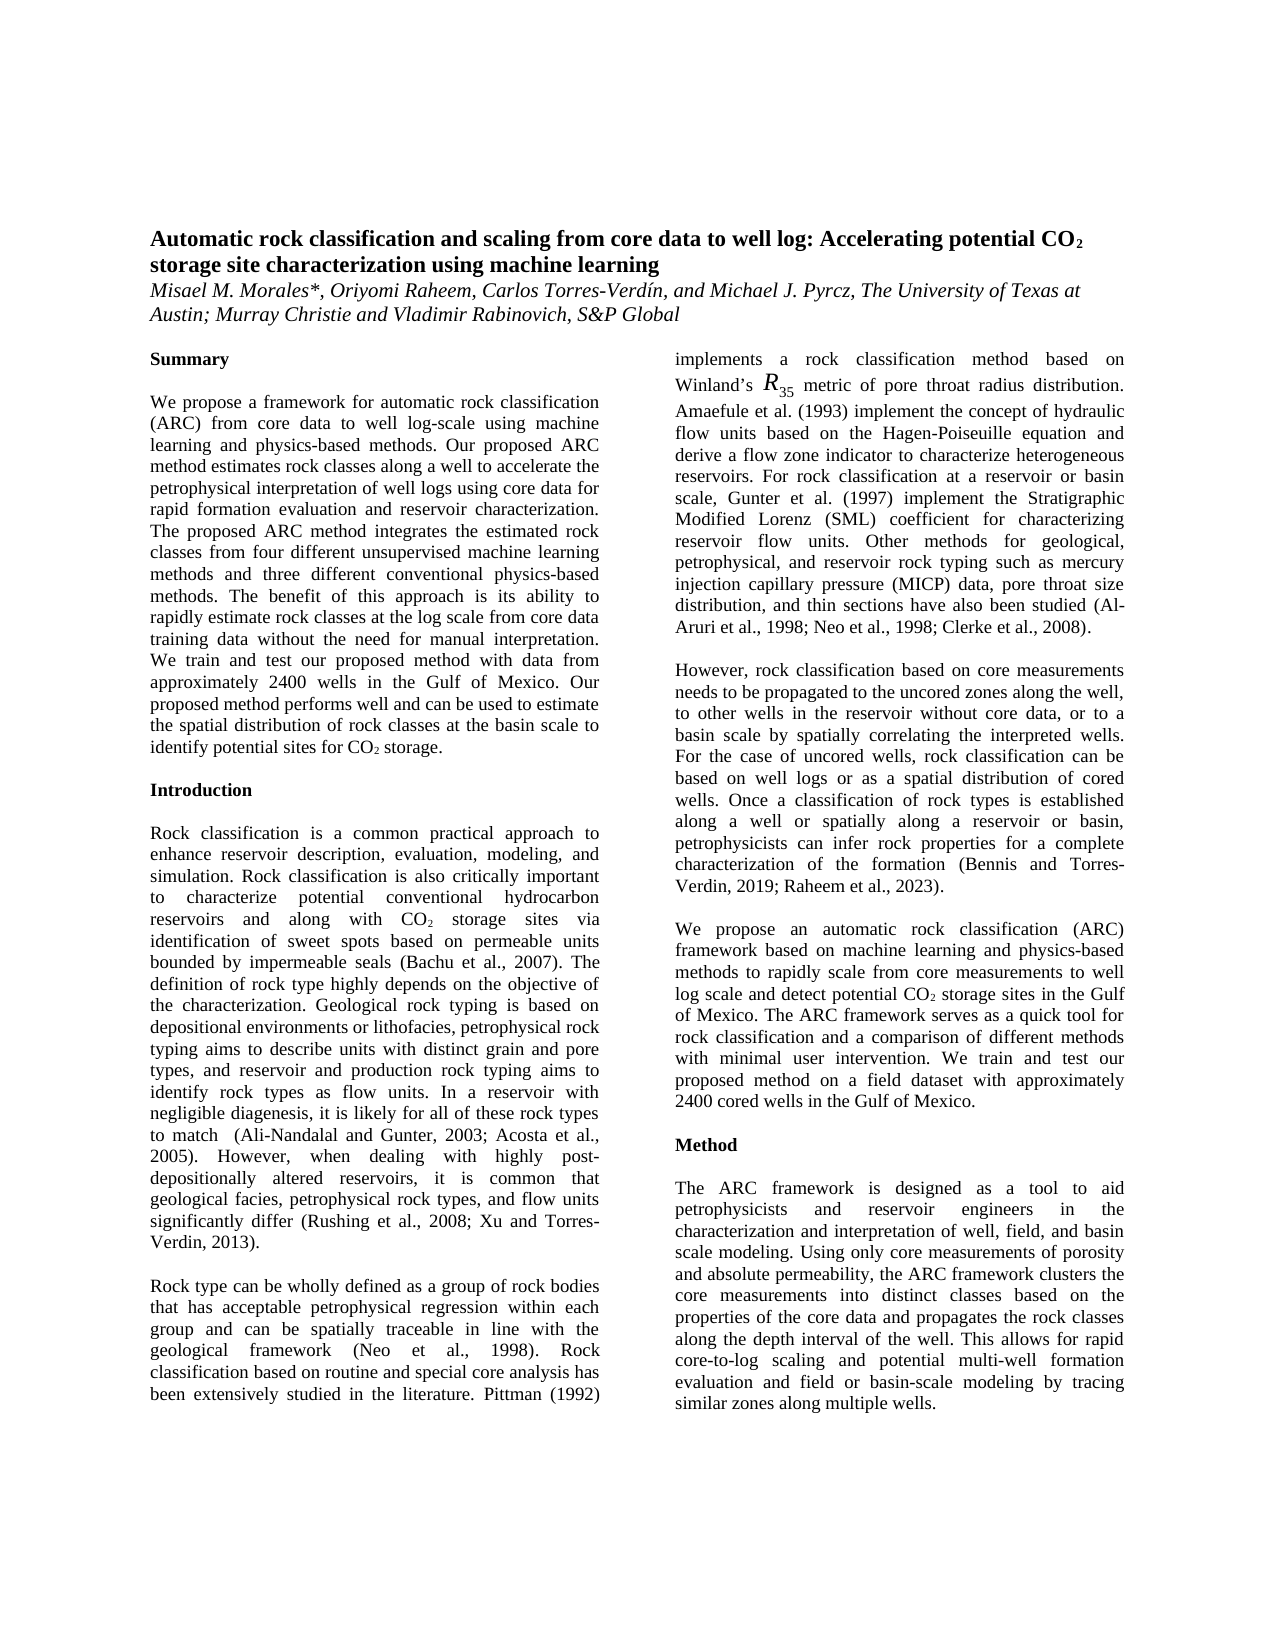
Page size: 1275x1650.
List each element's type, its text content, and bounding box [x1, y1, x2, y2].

text Rock type can be wholly defined as a group of rock bodies that has acceptable petrophysical regression within each group and can be spatially traceable in line with the geological framework . Rock classification based on routine and special core analysis has been extensively studied in the literature. implements a rock classification method based on Winland’s metric of pore throat radius distribution. implement the concept of hydraulic flow units based on the Hagen-Poiseuille equation and derive a flow zone indicator to characterize heterogeneous reservoirs. For rock classification at a reservoir or basin scale, implement the Stratigraphic Modified Lorenz (SML) coefficient for characterizing reservoir flow units. Other methods for geological, petrophysical, and reservoir rock typing such as mercury injection capillary pressure (MICP) data, pore throat size distribution, and thin sections have also been studied . [675, 347, 1125, 637]
subtitle Method [675, 1133, 1125, 1155]
text Rock classification is a common practical approach to enhance reservoir description, evaluation, modeling, and simulation. Rock classification is also critically important to characterize potential conventional hydrocarbon reservoirs and along with CO2 storage sites via identification of sweet spots based on permeable units bounded by impermeable seals . The definition of rock type highly depends on the objective of the characterization. Geological rock typing is based on depositional environments or lithofacies, petrophysical rock typing aims to describe units with distinct grain and pore types, and reservoir and production rock typing aims to identify rock types as flow units. In a reservoir with negligible diagenesis, it is likely for all of these rock types to match . However, when dealing with highly post-depositionally altered reservoirs, it is common that geological facies, petrophysical rock types, and flow units significantly differ . [150, 822, 600, 1253]
text We propose an automatic rock classification (ARC) framework based on machine learning and physics-based methods to rapidly scale from core measurements to well log scale and detect potential CO2 storage sites in the Gulf of Mexico. The ARC framework serves as a quick tool for rock classification and a comparison of different methods with minimal user intervention. We train and test our proposed method on a field dataset with approximately 2400 cored wells in the Gulf of Mexico. [675, 918, 1125, 1112]
text Rock type can be wholly defined as a group of rock bodies that has acceptable petrophysical regression within each group and can be spatially traceable in line with the geological framework . Rock classification based on routine and special core analysis has been extensively studied in the literature. implements a rock classification method based on Winland’s metric of pore throat radius distribution. implement the concept of hydraulic flow units based on the Hagen-Poiseuille equation and derive a flow zone indicator to characterize heterogeneous reservoirs. For rock classification at a reservoir or basin scale, implement the Stratigraphic Modified Lorenz (SML) coefficient for characterizing reservoir flow units. Other methods for geological, petrophysical, and reservoir rock typing such as mercury injection capillary pressure (MICP) data, pore throat size distribution, and thin sections have also been studied . [150, 1274, 600, 1404]
subtitle Introduction [150, 779, 600, 800]
title Automatic rock classification and scaling from core data to well log: Accelerating potential CO2 storage site characterization using machine learning [150, 225, 1125, 278]
subtitle Summary [150, 347, 600, 369]
text We propose a framework for automatic rock classification (ARC) from core data to well log-scale using machine learning and physics-based methods. Our proposed ARC method estimates rock classes along a well to accelerate the petrophysical interpretation of well logs using core data for rapid formation evaluation and reservoir characterization. The proposed ARC method integrates the estimated rock classes from four different unsupervised machine learning methods and three different conventional physics-based methods. The benefit of this approach is its ability to rapidly estimate rock classes at the log scale from core data training data without the need for manual interpretation. We train and test our proposed method with data from approximately 2400 wells in the Gulf of Mexico. Our proposed method performs well and can be used to estimate the spatial distribution of rock classes at the basin scale to identify potential sites for CO2 storage. [150, 391, 600, 757]
text However, rock classification based on core measurements needs to be propagated to the uncored zones along the well, to other wells in the reservoir without core data, or to a basin scale by spatially correlating the interpreted wells. For the case of uncored wells, rock classification can be based on well logs or as a spatial distribution of cored wells. Once a classification of rock types is established along a well or spatially along a reservoir or basin, petrophysicists can infer rock properties for a complete characterization of the formation . [675, 659, 1125, 896]
text Misael M. Morales*, Oriyomi Raheem, Carlos Torres-Verdín, and Michael J. Pyrcz, The University of Texas at Austin; Murray Christie and Vladimir Rabinovich, S&P Global [150, 278, 1125, 326]
text The ARC framework is designed as a tool to aid petrophysicists and reservoir engineers in the characterization and interpretation of well, field, and basin scale modeling. Using only core measurements of porosity and absolute permeability, the ARC framework clusters the core measurements into distinct classes based on the properties of the core data and propagates the rock classes along the depth interval of the well. This allows for rapid core-to-log scaling and potential multi-well formation evaluation and field or basin-scale modeling by tracing similar zones along multiple wells. [675, 1177, 1125, 1414]
